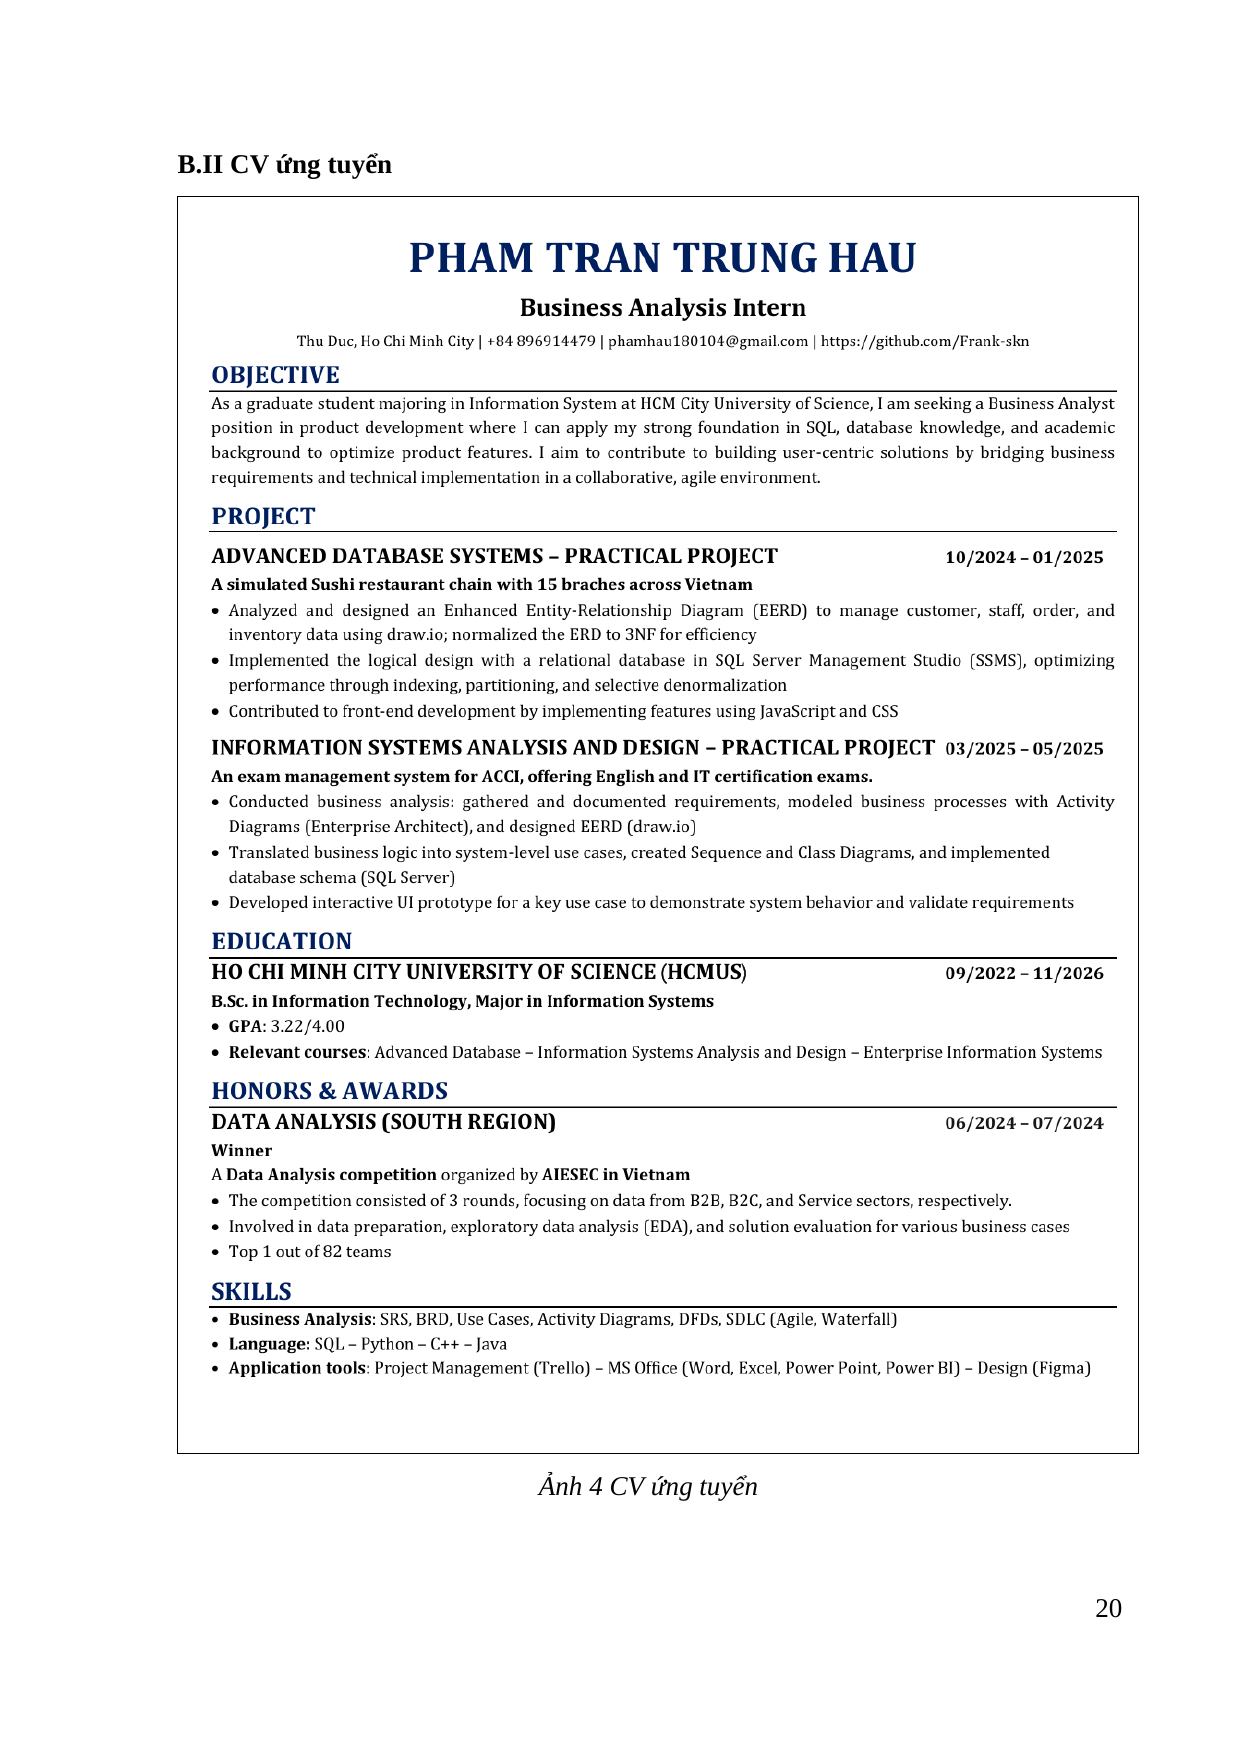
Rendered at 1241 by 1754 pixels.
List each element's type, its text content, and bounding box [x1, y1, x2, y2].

picture [178, 197, 1138, 1453]
subtitle CV ứng tuyển [177, 148, 1122, 179]
text Ảnh 4 CV ứng tuyển [177, 1471, 1122, 1502]
